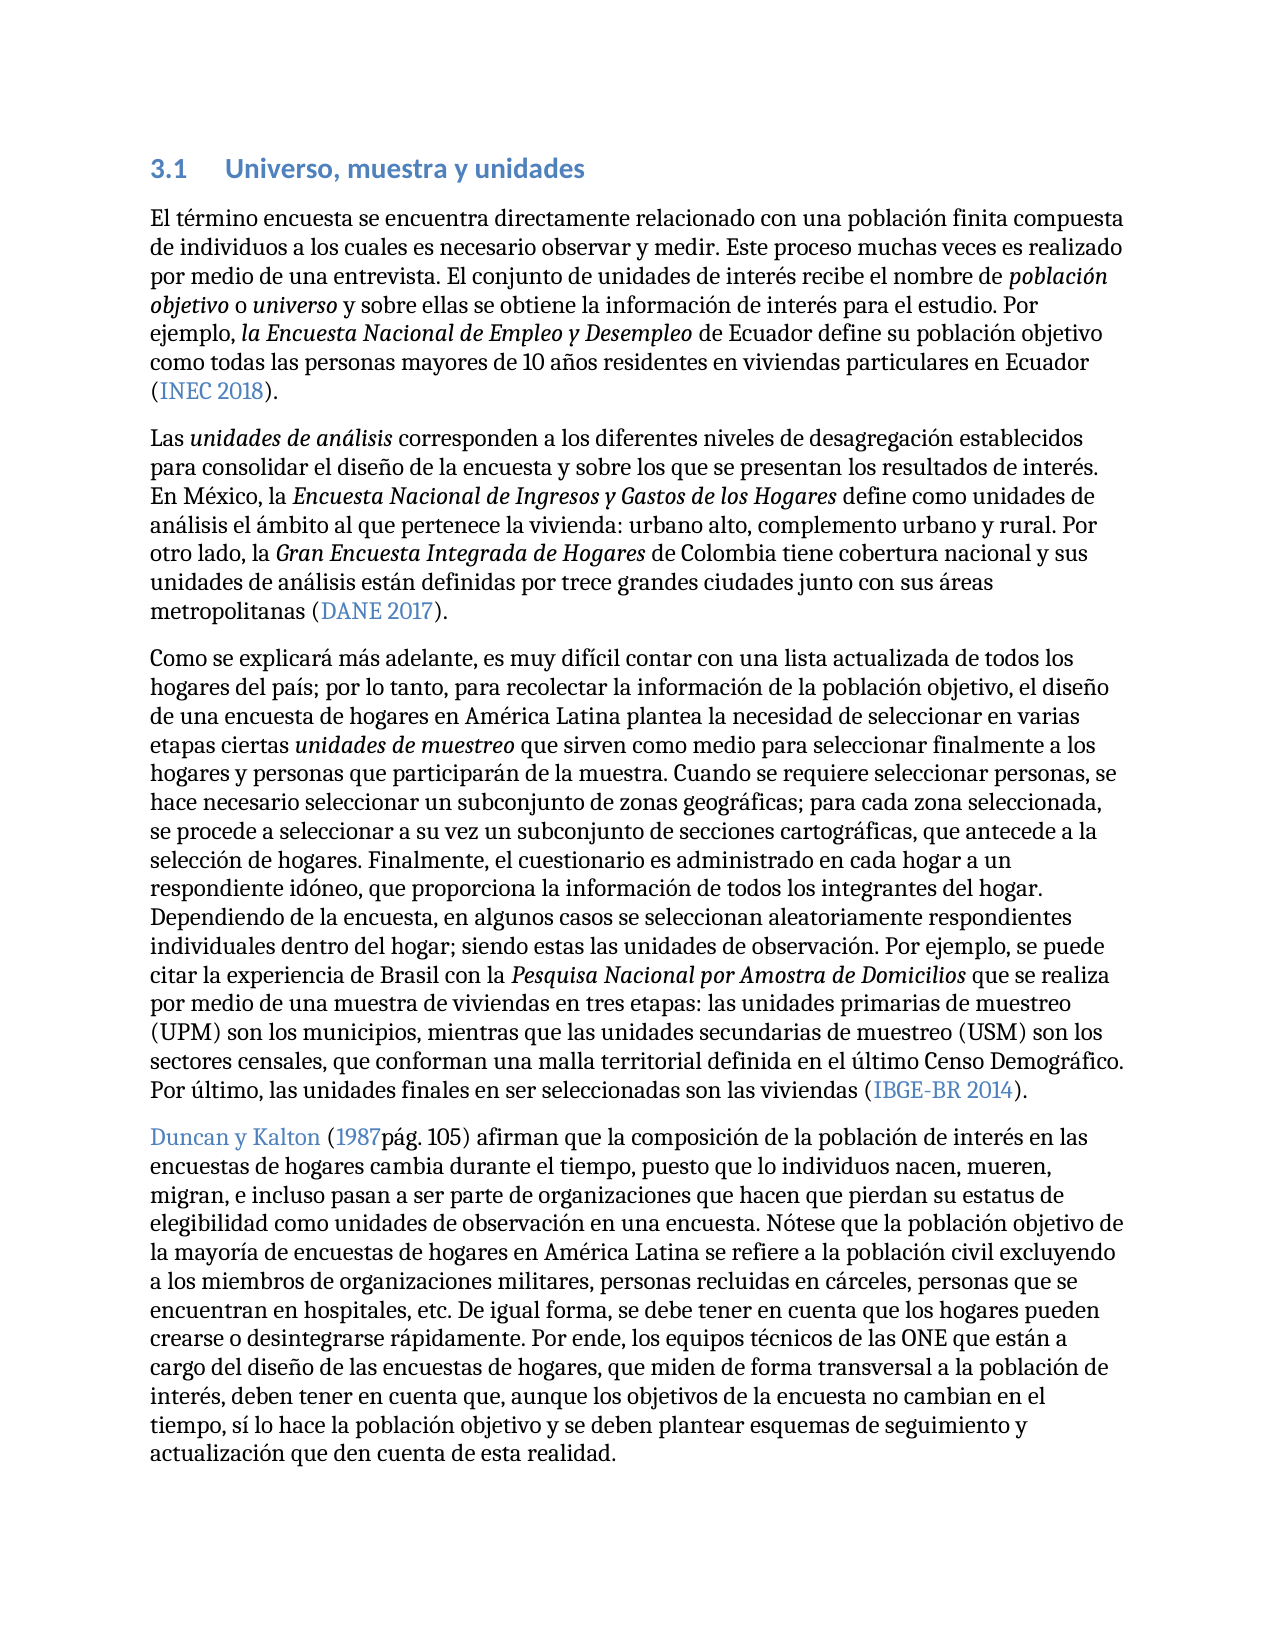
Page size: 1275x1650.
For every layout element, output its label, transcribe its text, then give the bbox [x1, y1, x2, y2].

text Las unidades de análisis corresponden a los diferentes niveles de desagregación establecidos para consolidar el diseño de la encuesta y sobre los que se presentan los resultados de interés. En México, la Encuesta Nacional de Ingresos y Gastos de los Hogares define como unidades de análisis el ámbito al que pertenece la vivienda: urbano alto, complemento urbano y rural. Por otro lado, la Gran Encuesta Integrada de Hogares de Colombia tiene cobertura nacional y sus unidades de análisis están definidas por trece grandes ciudades junto con sus áreas metropolitanas (DANE 2017). [150, 424, 1125, 626]
subtitle 3.1 Universo, muestra y unidades [150, 150, 1125, 186]
text El término encuesta se encuentra directamente relacionado con una población finita compuesta de individuos a los cuales es necesario observar y medir. Este proceso muchas veces es realizado por medio de una entrevista. El conjunto de unidades de interés recibe el nombre de población objetivo o universo y sobre ellas se obtiene la información de interés para el estudio. Por ejemplo, la Encuesta Nacional de Empleo y Desempleo de Ecuador define su población objetivo como todas las personas mayores de 10 años residentes en viviendas particulares en Ecuador (INEC 2018). [150, 204, 1125, 406]
text Duncan y Kalton (1987pág. 105) afirman que la composición de la población de interés en las encuestas de hogares cambia durante el tiempo, puesto que lo individuos nacen, mueren, migran, e incluso pasan a ser parte de organizaciones que hacen que pierdan su estatus de elegibilidad como unidades de observación en una encuesta. Nótese que la población objetivo de la mayoría de encuestas de hogares en América Latina se refiere a la población civil excluyendo a los miembros de organizaciones militares, personas recluidas en cárceles, personas que se encuentran en hospitales, etc. De igual forma, se debe tener en cuenta que los hogares pueden crearse o desintegrarse rápidamente. Por ende, los equipos técnicos de las ONE que están a cargo del diseño de las encuestas de hogares, que miden de forma transversal a la población de interés, deben tener en cuenta que, aunque los objetivos de la encuesta no cambian en el tiempo, sí lo hace la población objetivo y se deben plantear esquemas de seguimiento y actualización que den cuenta de esta realidad. [150, 1123, 1125, 1468]
text Como se explicará más adelante, es muy difícil contar con una lista actualizada de todos los hogares del país; por lo tanto, para recolectar la información de la población objetivo, el diseño de una encuesta de hogares en América Latina plantea la necesidad de seleccionar en varias etapas ciertas unidades de muestreo que sirven como medio para seleccionar finalmente a los hogares y personas que participarán de la muestra. Cuando se requiere seleccionar personas, se hace necesario seleccionar un subconjunto de zonas geográficas; para cada zona seleccionada, se procede a seleccionar a su vez un subconjunto de secciones cartográficas, que antecede a la selección de hogares. Finalmente, el cuestionario es administrado en cada hogar a un respondiente idóneo, que proporciona la información de todos los integrantes del hogar. Dependiendo de la encuesta, en algunos casos se seleccionan aleatoriamente respondientes individuales dentro del hogar; siendo estas las unidades de observación. Por ejemplo, se puede citar la experiencia de Brasil con la Pesquisa Nacional por Amostra de Domicilios que se realiza por medio de una muestra de viviendas en tres etapas: las unidades primarias de muestreo (UPM) son los municipios, mientras que las unidades secundarias de muestreo (USM) son los sectores censales, que conforman una malla territorial definida en el último Censo Demográfico. Por último, las unidades finales en ser seleccionadas son las viviendas (IBGE-BR 2014). [150, 644, 1125, 1104]
